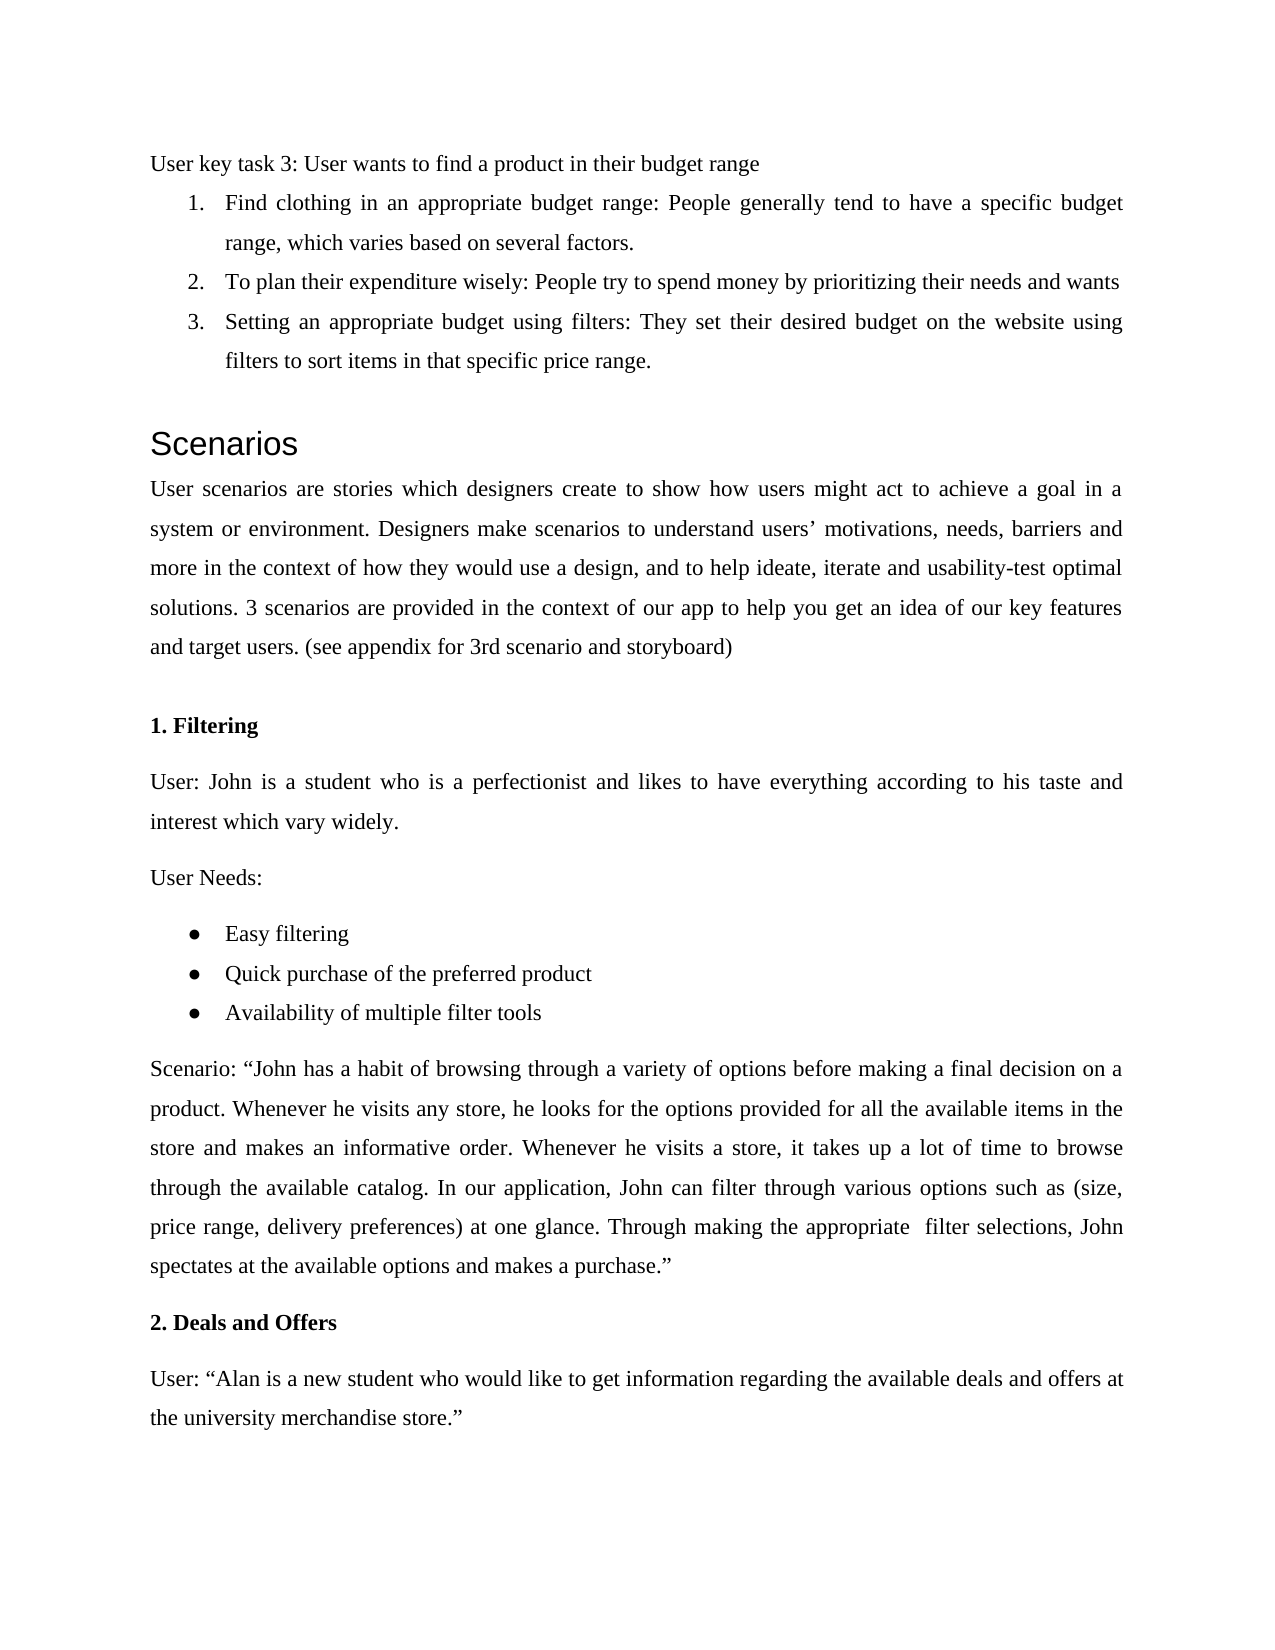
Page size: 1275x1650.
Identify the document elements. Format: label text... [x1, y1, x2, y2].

text User scenarios are stories which designers create to show how users might act to achieve a goal in a system or environment. Designers make scenarios to understand users’ motivations, needs, barriers and more in the context of how they would use a design, and to help ideate, iterate and usability-test optimal solutions. 3 scenarios are provided in the context of our app to help you get an idea of our key features and target users. (see appendix for 3rd scenario and storyboard) [150, 475, 1125, 659]
list Setting an appropriate budget using filters: They set their desired budget on the website using filters to sort items in that specific price range. [187, 308, 1125, 374]
text User: “Alan is a new student who would like to get information regarding the available deals and offers at the university merchandise store.” [150, 1365, 1125, 1431]
text 2. Deals and Offers [150, 1309, 1125, 1335]
text 1. Filtering [150, 712, 1125, 738]
list Availability of multiple filter tools [187, 999, 1125, 1025]
list To plan their expenditure wisely: People try to spend money by prioritizing their needs and wants [187, 268, 1125, 295]
text User: John is a student who is a perfectionist and likes to have everything according to his taste and interest which vary widely. [150, 768, 1125, 834]
list Find clothing in an appropriate budget range: People generally tend to have a specific budget range, which varies based on several factors. [187, 189, 1125, 255]
text Scenario: “John has a habit of browsing through a variety of options before making a final decision on a product. Whenever he visits any store, he looks for the options provided for all the available items in the store and makes an informative order. Whenever he visits a store, it takes up a lot of time to browse through the available catalog. In our application, John can filter through various options such as (size, price range, delivery preferences) at one glance. Through making the appropriate filter selections, John spectates at the available options and makes a purchase.” [150, 1055, 1125, 1279]
text User key task 3: User wants to find a product in their budget range [150, 150, 1125, 176]
list Easy filtering [187, 920, 1125, 946]
subtitle Scenarios [150, 424, 1125, 463]
text User Needs: [150, 864, 1125, 890]
list Quick purchase of the preferred product [187, 959, 1125, 986]
